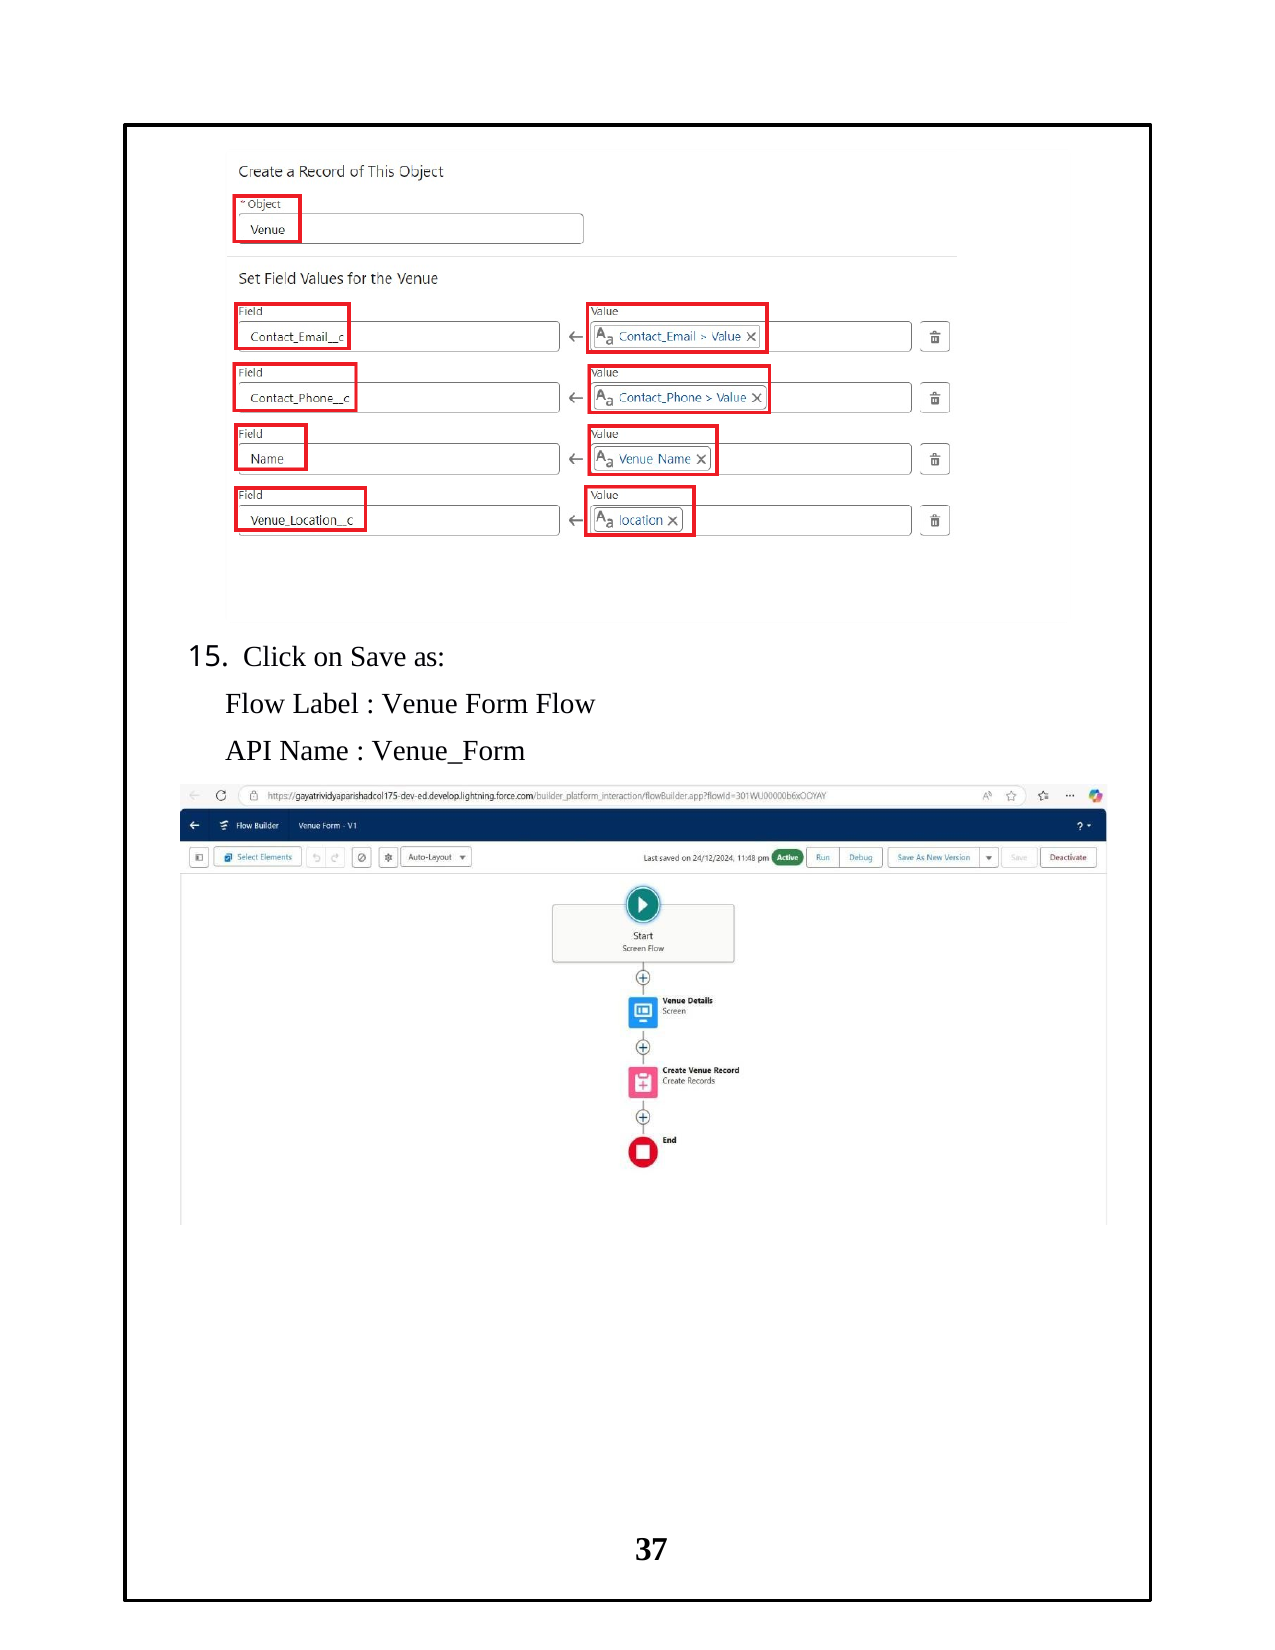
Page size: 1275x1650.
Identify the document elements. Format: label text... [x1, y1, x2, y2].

picture [180, 784, 1108, 1225]
picture [225, 149, 1071, 623]
text Flow Label : Venue Form Flow API Name : Venue_Form [225, 687, 632, 766]
subtitle 37 [150, 1529, 1153, 1568]
list Click on Save as: [187, 635, 1162, 675]
